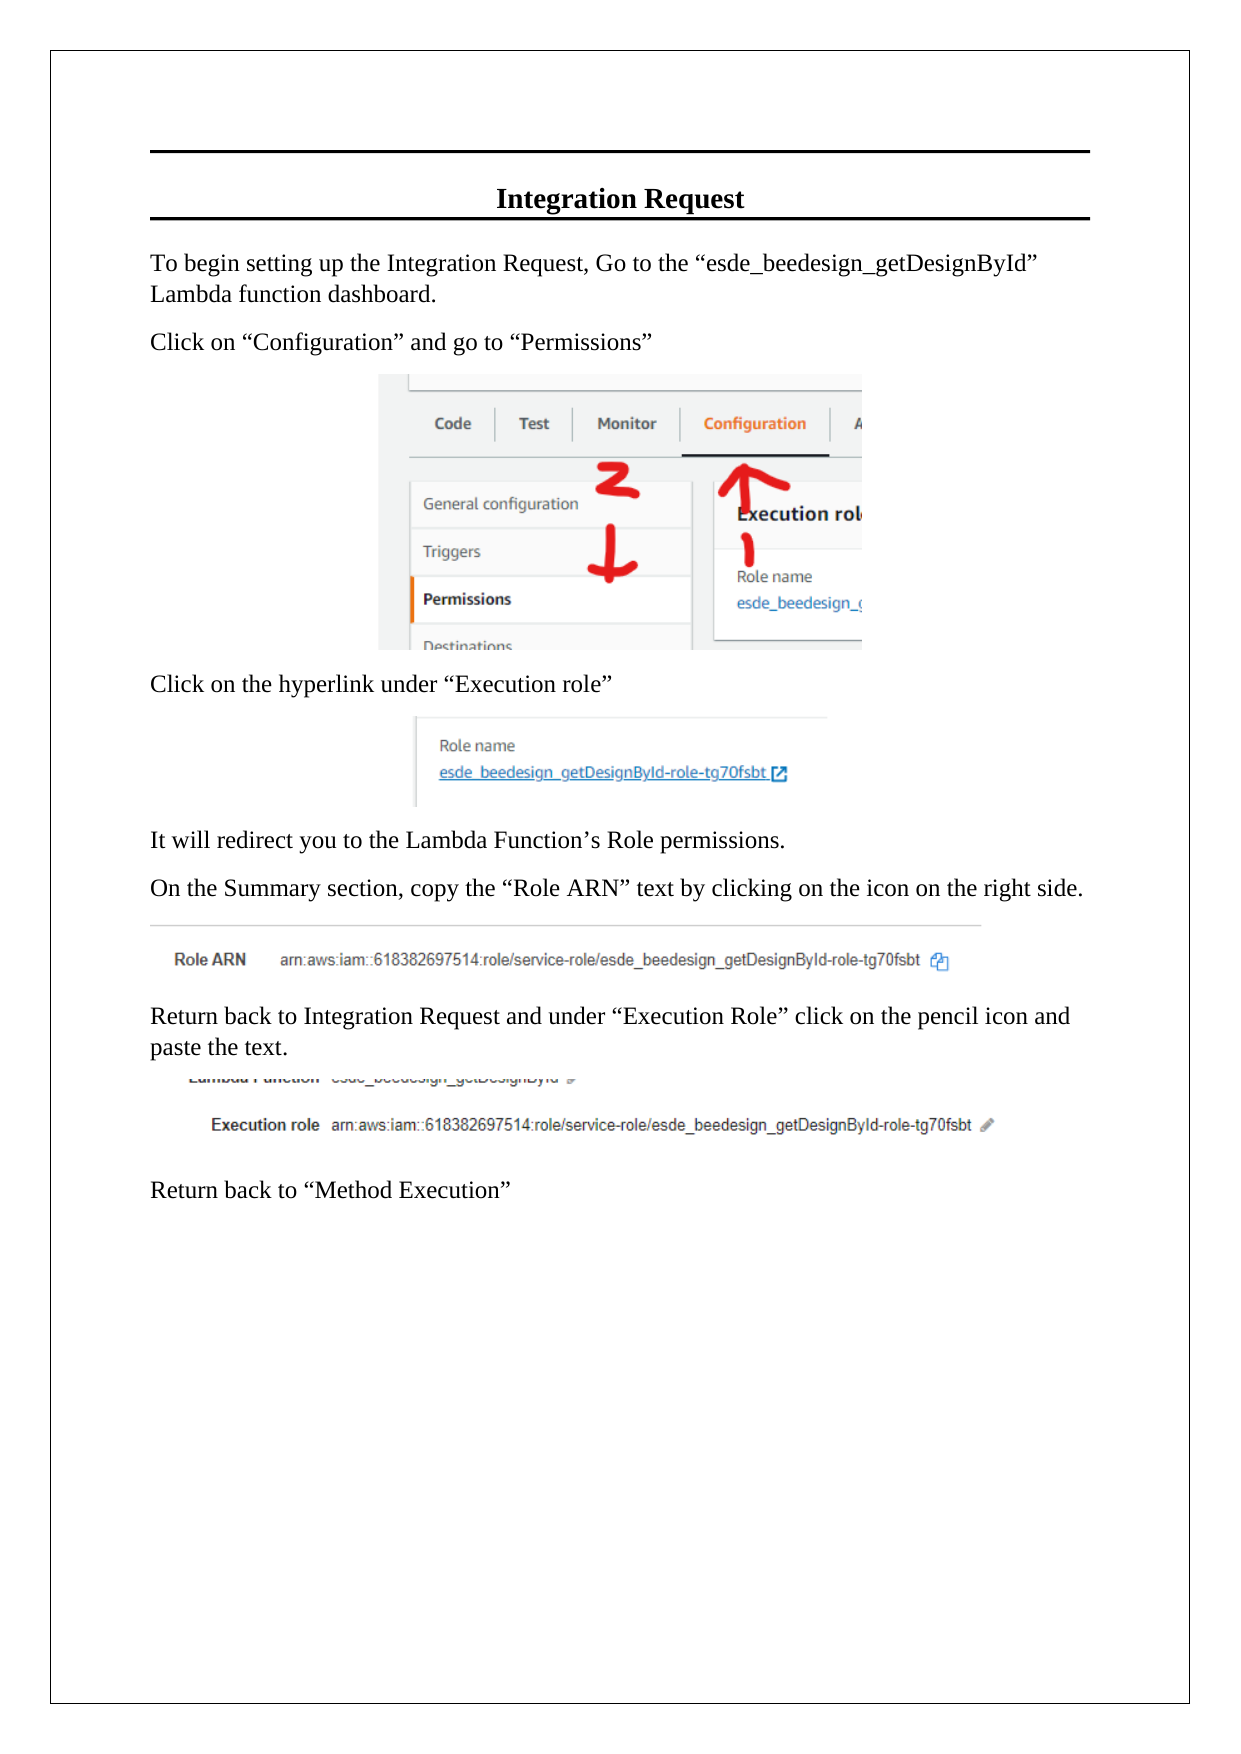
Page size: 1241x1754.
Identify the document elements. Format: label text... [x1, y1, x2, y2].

text Click on the hyperlink under “Execution role” [150, 669, 1090, 697]
picture [162, 1079, 1079, 1156]
text Integration Request [150, 181, 1090, 214]
text Click on “Configuration” and go to “Permissions” [150, 327, 1090, 356]
text To begin setting up the Integration Request, Go to the “esde_beedesign_getDesignById” Lambda function dashboard. [150, 248, 1090, 308]
picture [378, 374, 862, 650]
text On the Summary section, copy the “Role ARN” text by clicking on the icon on the right side. [150, 873, 1090, 902]
text It will redirect you to the Lambda Function’s Role permissions. [150, 825, 1090, 854]
picture [150, 920, 982, 982]
text Return back to “Method Execution” [150, 1175, 1090, 1204]
picture [412, 716, 828, 807]
text Return back to Integration Request and under “Execution Role” click on the pencil icon and paste the text. [150, 1001, 1090, 1061]
